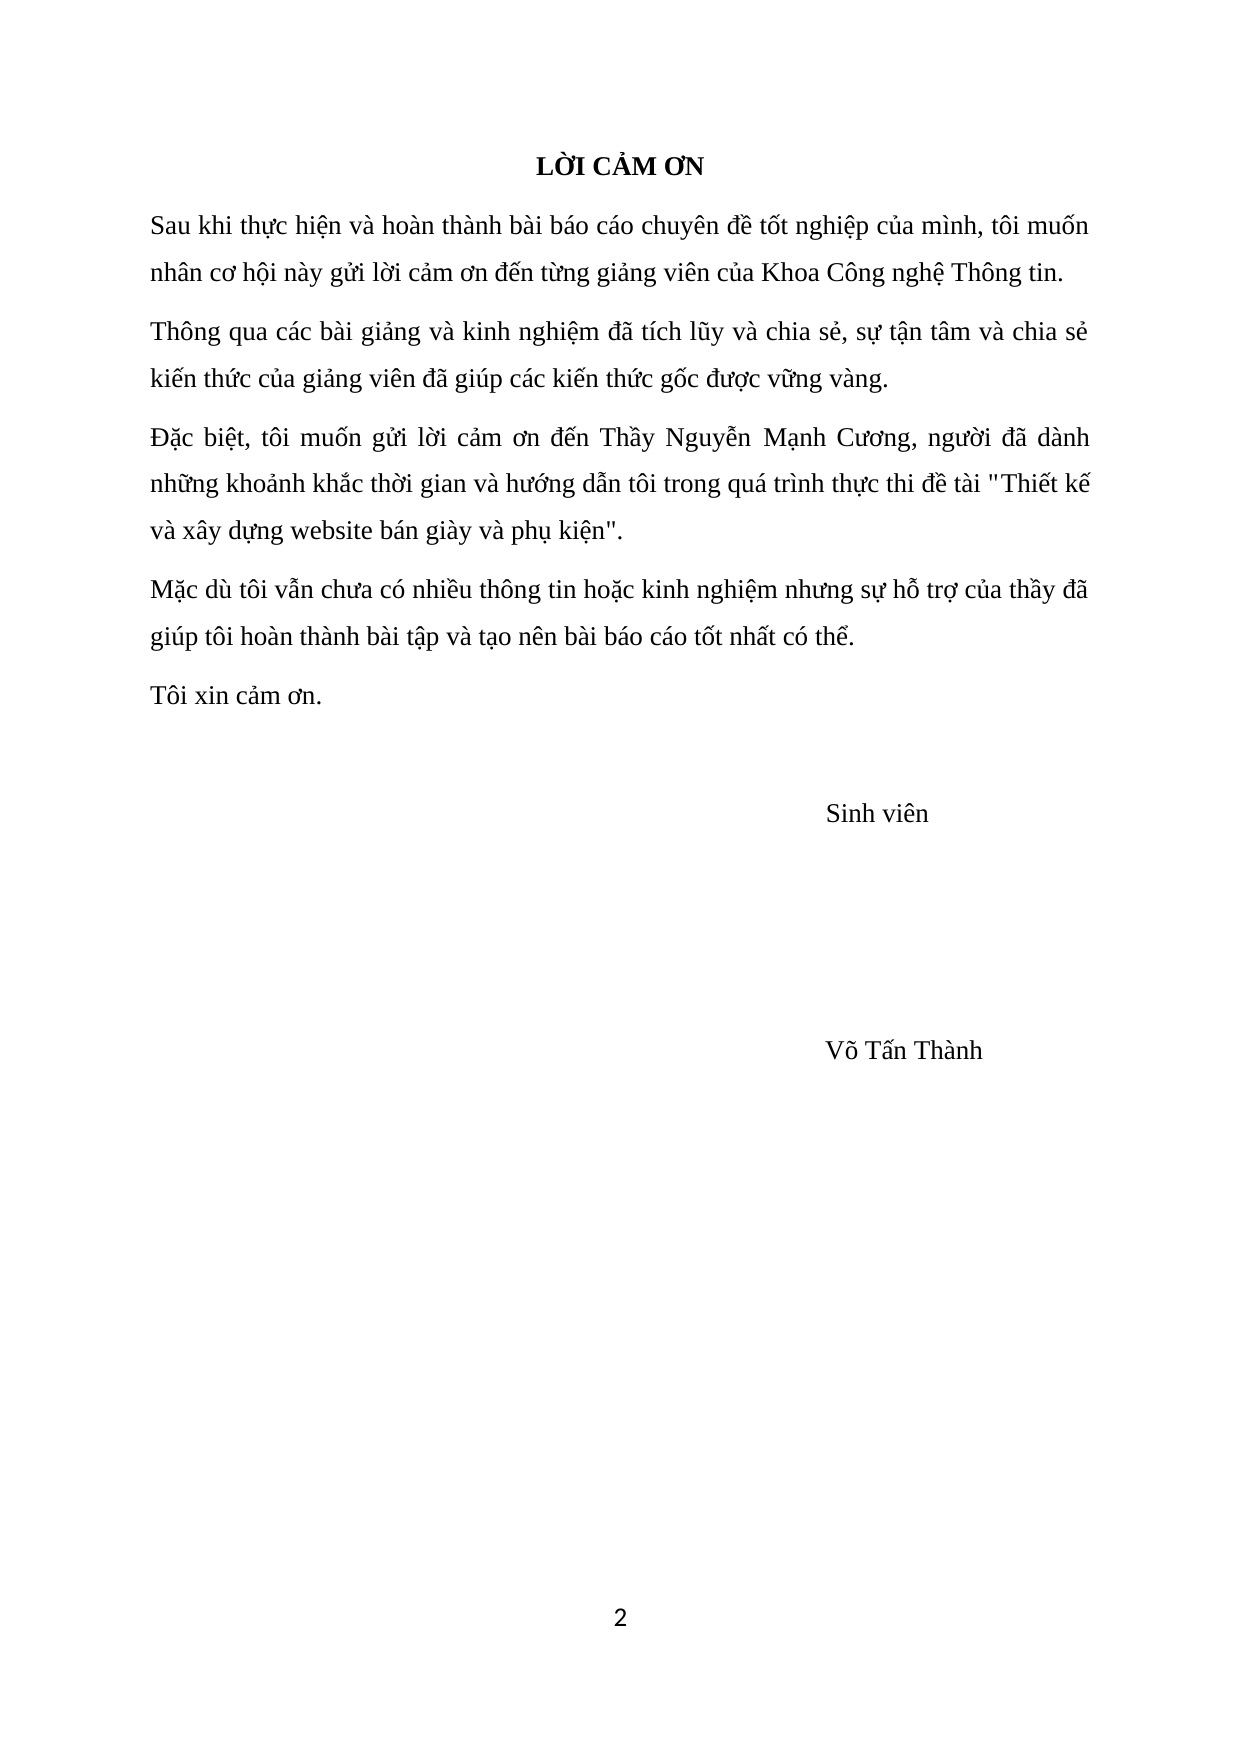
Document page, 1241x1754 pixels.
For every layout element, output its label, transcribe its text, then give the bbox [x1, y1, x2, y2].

text Sau khi thực hiện và hoàn thành bài báo cáo chuyên đề tốt nghiệp của mình, tôi muốn nhân cơ hội này gửi lời cảm ơn đến từng giảng viên của Khoa Công nghệ Thông tin. [150, 209, 1090, 287]
text Võ Tấn Thành [206, 1034, 1090, 1065]
text Tôi xin cảm ơn. [150, 679, 1090, 710]
text Sinh viên [150, 797, 1090, 829]
text Đặc biệt, tôi muốn gửi lời cảm ơn đến Thầy Nguyễn Mạnh Cương, người đã dành những khoảnh khắc thời gian và hướng dẫn tôi trong quá trình thực thi đề tài "Thiết kế và xây dựng website bán giày và phụ kiện". [150, 421, 1090, 545]
subtitle LỜI CẢM ƠN [150, 150, 1090, 181]
text Mặc dù tôi vẫn chưa có nhiều thông tin hoặc kinh nghiệm nhưng sự hỗ trợ của thầy đã giúp tôi hoàn thành bài tập và tạo nên bài báo cáo tốt nhất có thể. [150, 573, 1090, 651]
text Thông qua các bài giảng và kinh nghiệm đã tích lũy và chia sẻ, sự tận tâm và chia sẻ kiến thức của giảng viên đã giúp các kiến thức gốc được vững vàng. [150, 315, 1090, 393]
